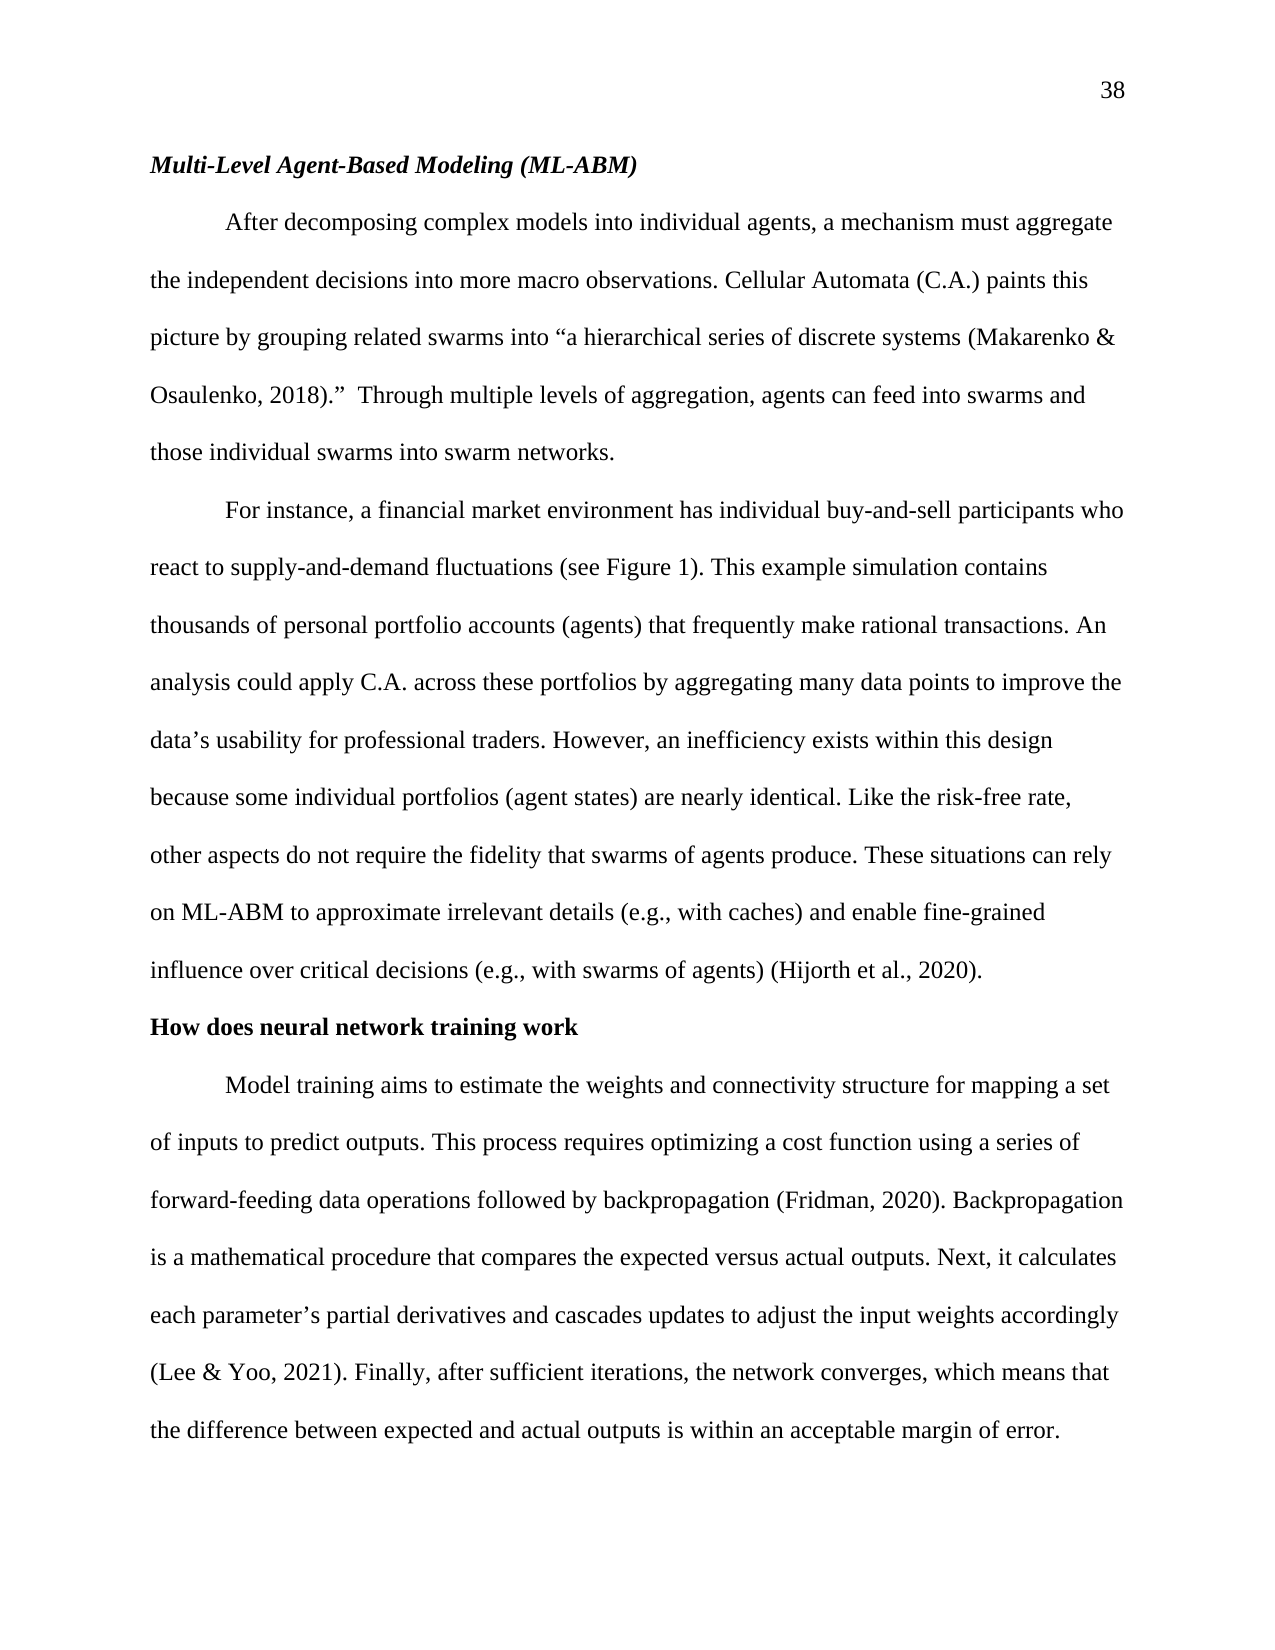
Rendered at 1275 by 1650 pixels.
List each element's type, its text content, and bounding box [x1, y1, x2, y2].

subtitle Multi-Level Agent-Based Modeling (ML-ABM) [150, 150, 1125, 179]
text Model training aims to estimate the weights and connectivity structure for mapping a set of inputs to predict outputs. This process requires optimizing a cost function using a series of forward-feeding data operations followed by backpropagation. Backpropagation is a mathematical procedure that compares the expected versus actual outputs. Next, it calculates each parameter’s partial derivatives and cascades updates to adjust the input weights accordingly. Finally, after sufficient iterations, the network converges, which means that the difference between expected and actual outputs is within an acceptable margin of error. [150, 1070, 1125, 1444]
text For instance, a financial market environment has individual buy-and-sell participants who react to supply-and-demand fluctuations (see Figure 1). This example simulation contains thousands of personal portfolio accounts (agents) that frequently make rational transactions. An analysis could apply C.A. across these portfolios by aggregating many data points to improve the data’s usability for professional traders. However, an inefficiency exists within this design because some individual portfolios (agent states) are nearly identical. Like the risk-free rate, other aspects do not require the fidelity that swarms of agents produce. These situations can rely on ML-ABM to approximate irrelevant details (e.g., with caches) and enable fine-grained influence over critical decisions (e.g., with swarms of agents) (Hijorth et al., 2020). [150, 495, 1125, 984]
text After decomposing complex models into individual agents, a mechanism must aggregate the independent decisions into more macro observations. Cellular Automata (C.A.) paints this picture by grouping related swarms into “a hierarchical series of discrete systems.” Through multiple levels of aggregation, agents can feed into swarms and those individual swarms into swarm networks. [150, 207, 1125, 466]
subtitle How does neural network training work [150, 1012, 1125, 1041]
